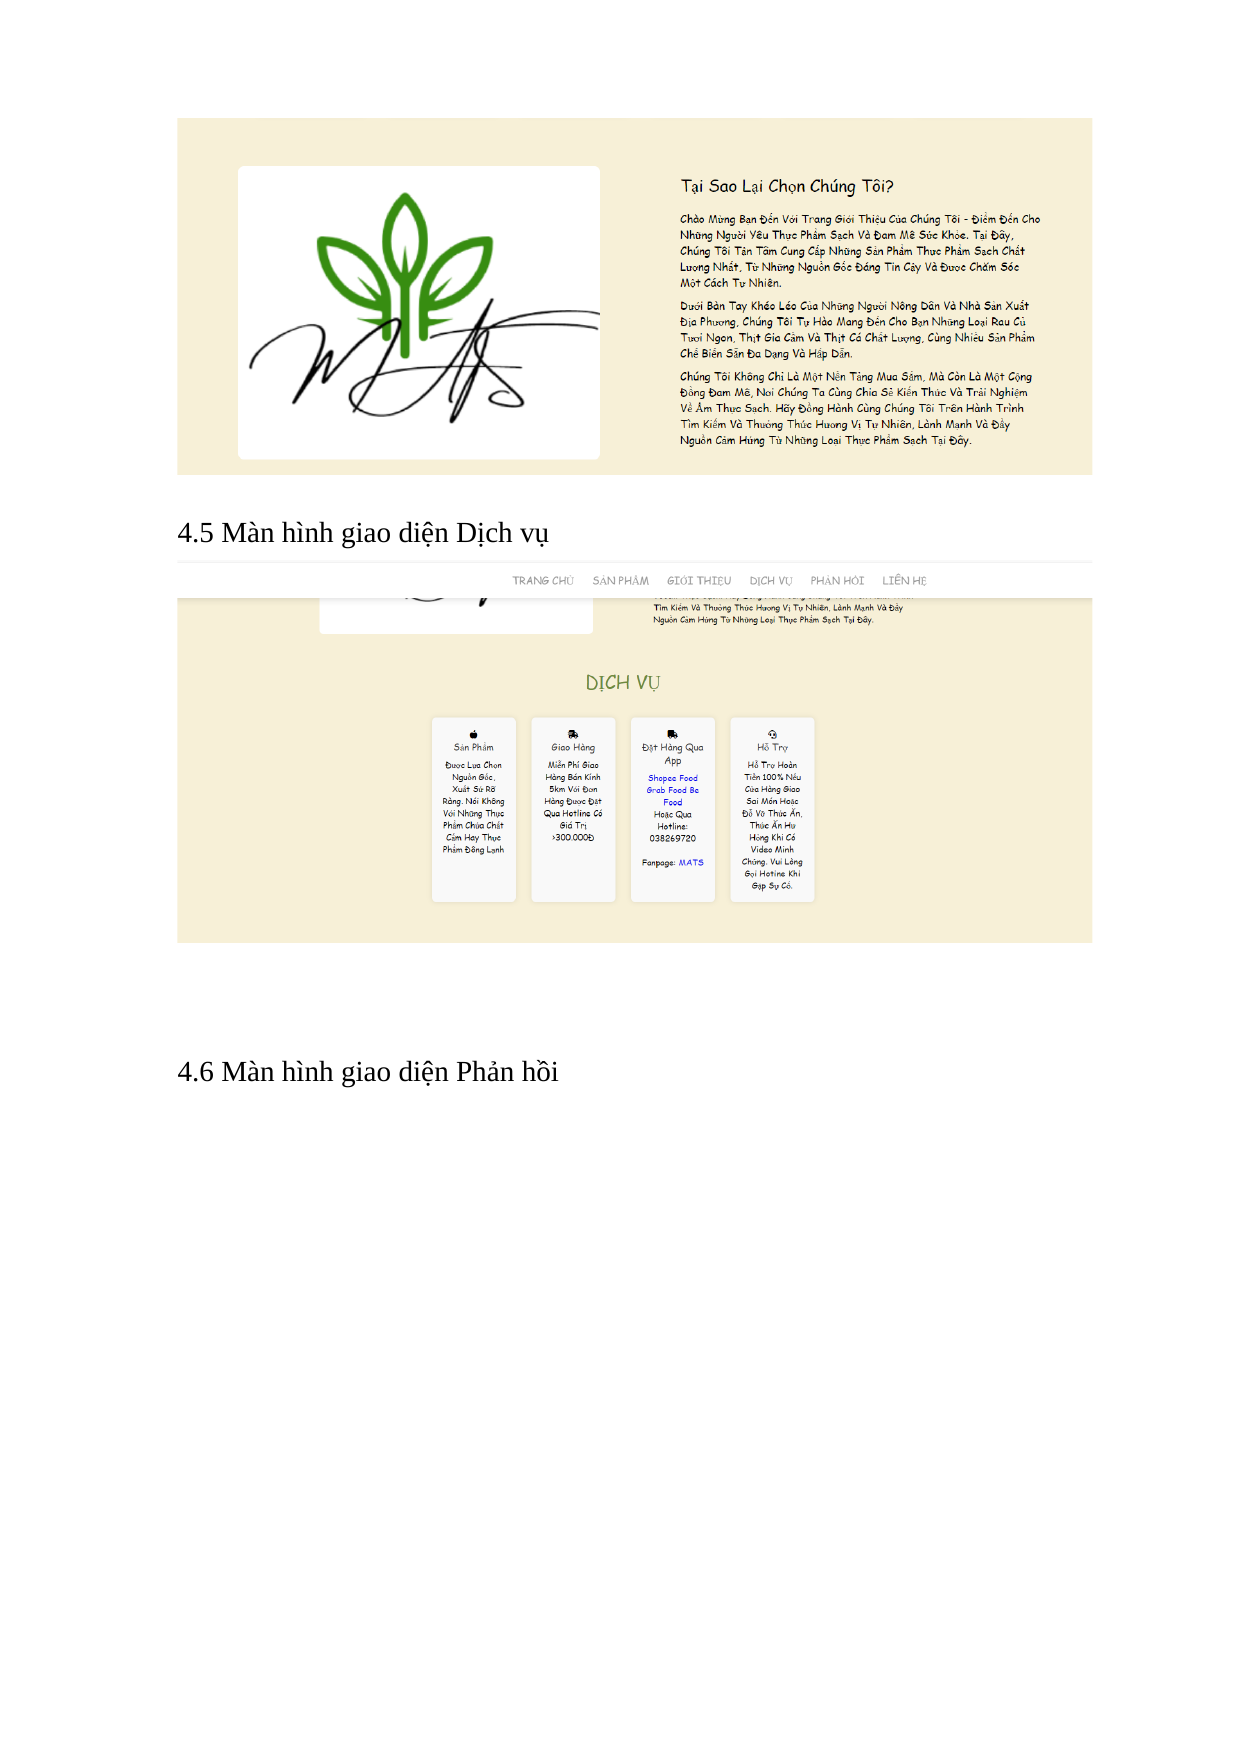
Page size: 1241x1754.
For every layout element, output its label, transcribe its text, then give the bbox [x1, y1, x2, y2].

picture [177, 560, 1093, 943]
text 4.6 Màn hình giao diện Phản hồi [177, 1054, 1092, 1088]
text 4.5 Màn hình giao diện Dịch vụ [177, 515, 1092, 548]
picture [177, 118, 1093, 475]
